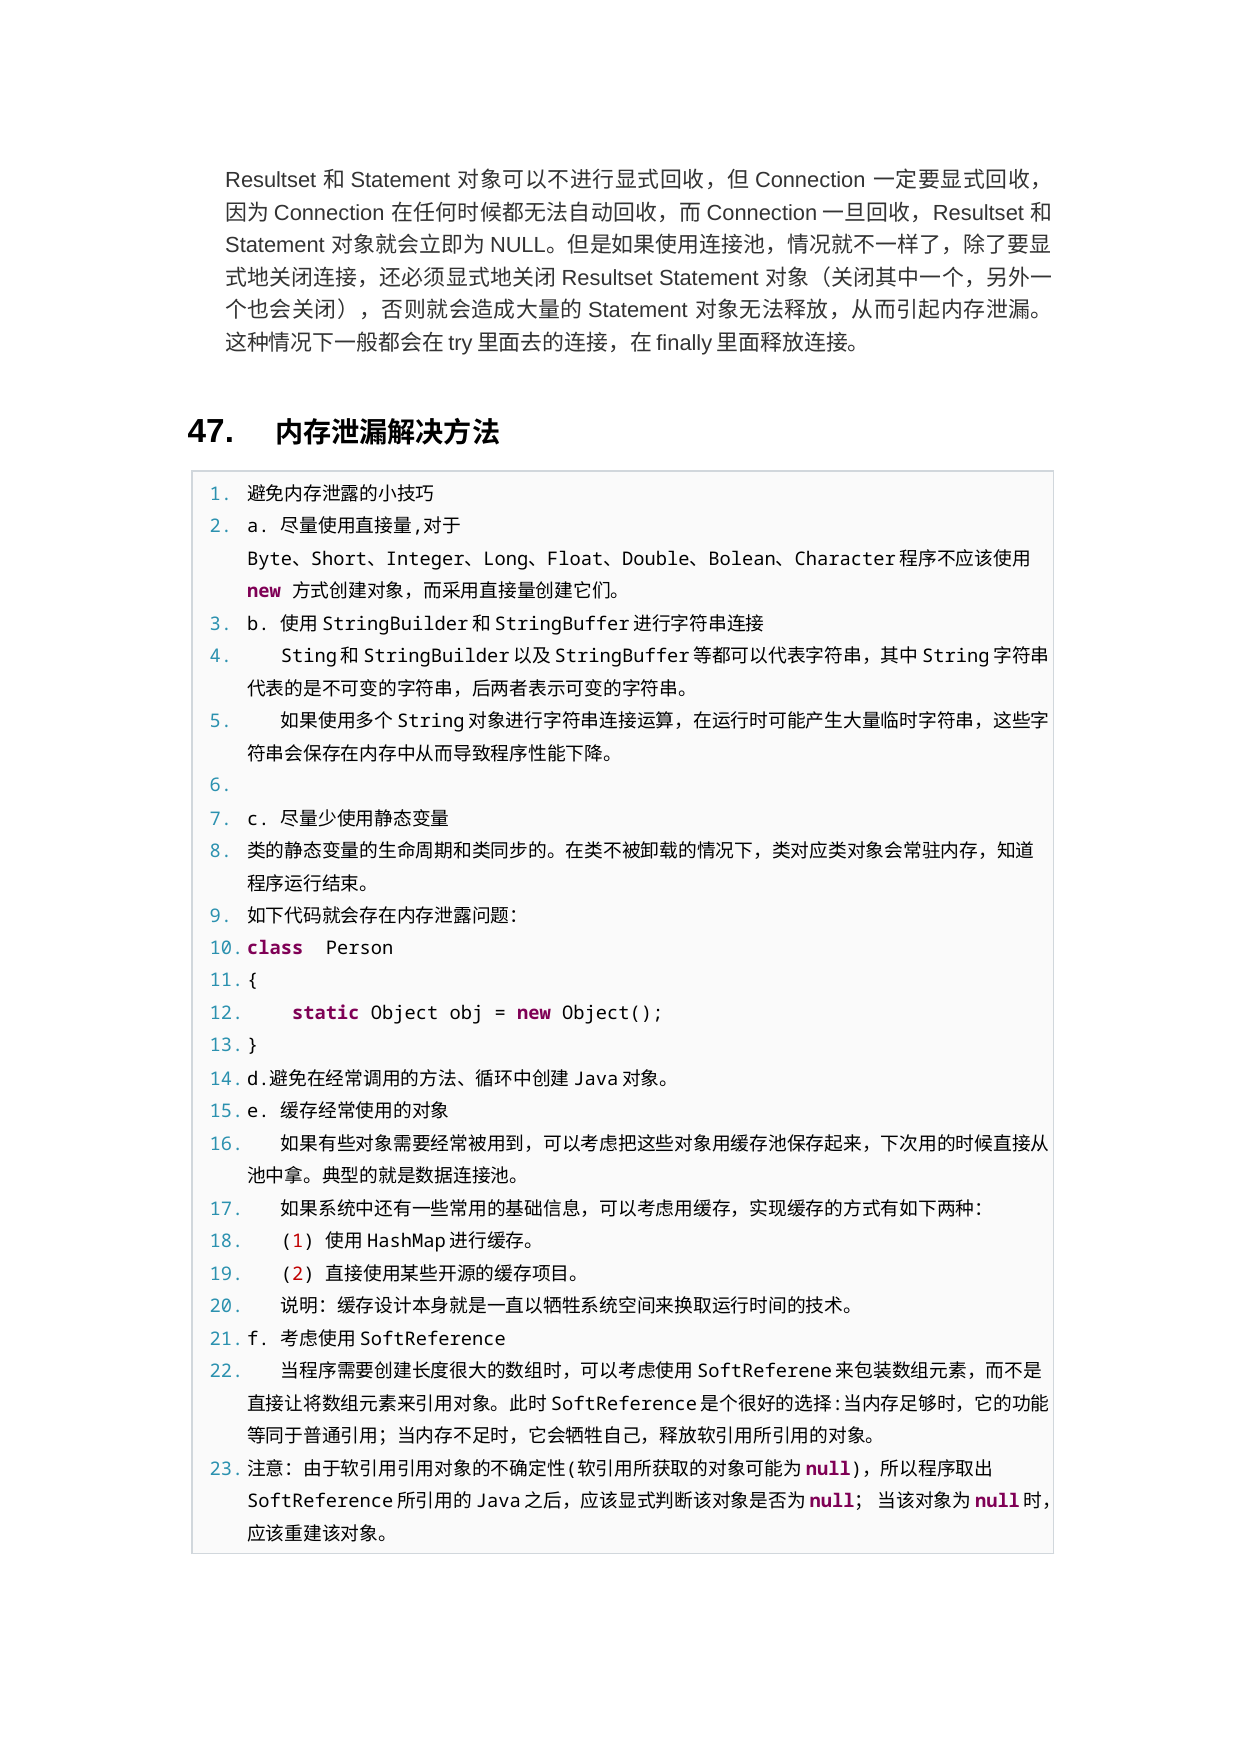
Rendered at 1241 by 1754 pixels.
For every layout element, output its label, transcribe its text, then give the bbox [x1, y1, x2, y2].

list a. 尽量使用直接量,对于Byte、Short、Integer、Long、Float、Double、Bolean、Character程序不应该使用new 方式创建对象，而采用直接量创建它们。 [193, 503, 1053, 600]
list 如果有些对象需要经常被用到，可以考虑把这些对象用缓存池保存起来，下次用的时候直接从池中拿。典型的就是数据连接池。 [193, 1120, 1053, 1185]
list static Object obj = new Object(); [193, 990, 1053, 1023]
list { [193, 958, 1053, 990]
list b. 使用StringBuilder和StringBuffer进行字符串连接 [193, 600, 1053, 633]
list 内存泄漏解决方法 [187, 397, 1053, 462]
list 避免内存泄露的小技巧 [193, 472, 1053, 503]
list } [193, 1023, 1053, 1055]
list 如下代码就会存在内存泄露问题： [193, 893, 1053, 925]
list 注意：由于软引用引用对象的不确定性(软引用所获取的对象可能为null)，所以程序取出SoftReference所引用的Java之后，应该显式判断该对象是否为null； 当该对象为null时，应该重建该对象。 [193, 1445, 1053, 1553]
list 说明：缓存设计本身就是一直以牺牲系统空间来换取运行时间的技术。 [193, 1283, 1053, 1315]
list class Person [193, 925, 1053, 958]
list 类的静态变量的生命周期和类同步的。在类不被卸载的情况下，类对应类对象会常驻内存，知道程序运行结束。 [193, 828, 1053, 893]
list c. 尽量少使用静态变量 [193, 795, 1053, 828]
list f. 考虑使用SoftReference [193, 1315, 1053, 1348]
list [187, 162, 1053, 357]
list 如果系统中还有一些常用的基础信息，可以考虑用缓存，实现缓存的方式有如下两种： [193, 1185, 1053, 1218]
list 当程序需要创建长度很大的数组时，可以考虑使用SoftReferene来包装数组元素，而不是直接让将数组元素来引用对象。此时SoftReference是个很好的选择:当内存足够时，它的功能等同于普通引用；当内存不足时，它会牺牲自己，释放软引用所引用的对象。 [193, 1348, 1053, 1445]
list e. 缓存经常使用的对象 [193, 1088, 1053, 1120]
list Sting和StringBuilder以及StringBuffer等都可以代表字符串，其中String字符串代表的是不可变的字符串，后两者表示可变的字符串。 [193, 633, 1053, 698]
list (2) 直接使用某些开源的缓存项目。 [193, 1250, 1053, 1283]
list d.避免在经常调用的方法、循环中创建Java对象。 [193, 1055, 1053, 1088]
list (1) 使用HashMap进行缓存。 [193, 1218, 1053, 1250]
list 如果使用多个String对象进行字符串连接运算，在运行时可能产生大量临时字符串，这些字符串会保存在内存中从而导致程序性能下降。 [193, 698, 1053, 763]
